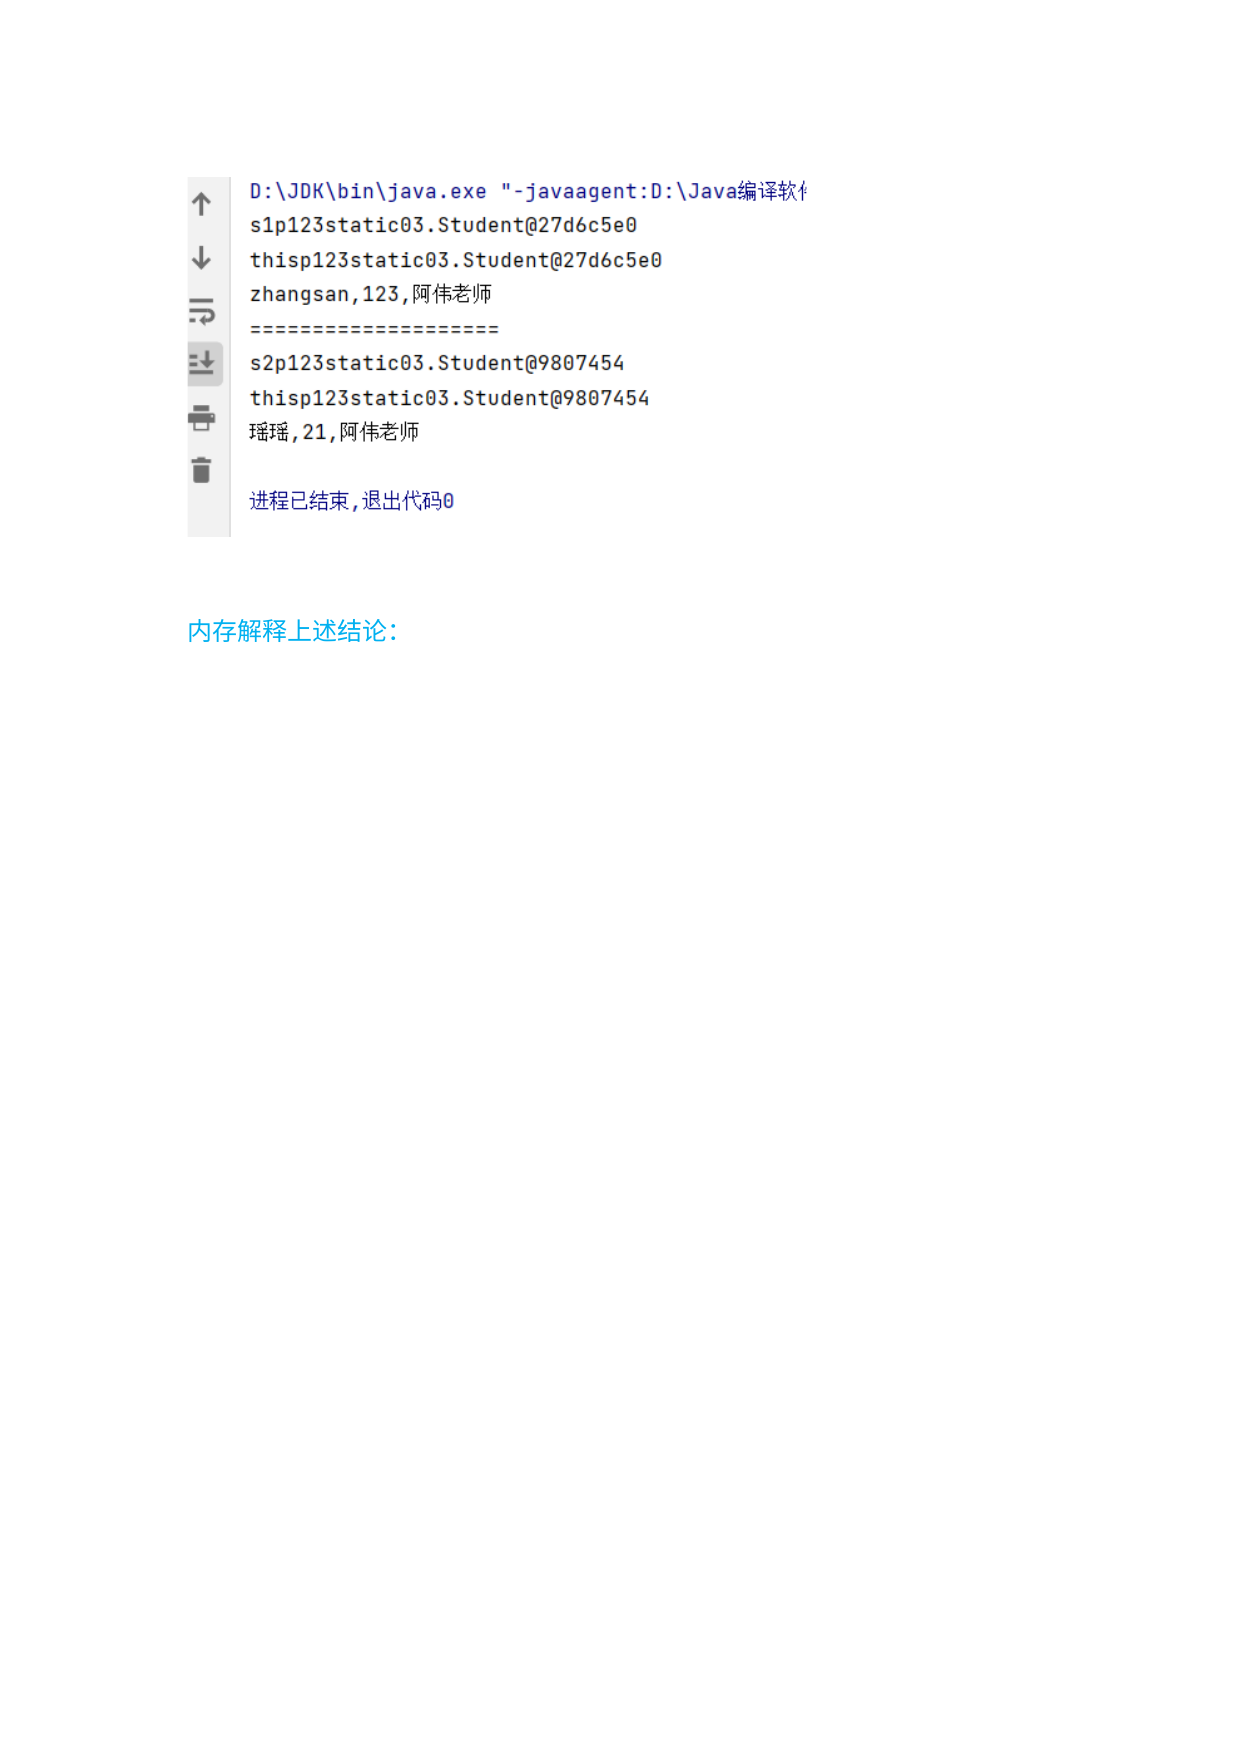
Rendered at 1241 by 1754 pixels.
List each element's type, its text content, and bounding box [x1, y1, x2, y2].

picture [187, 177, 807, 537]
text 内存解释上述结论： [187, 597, 1028, 662]
